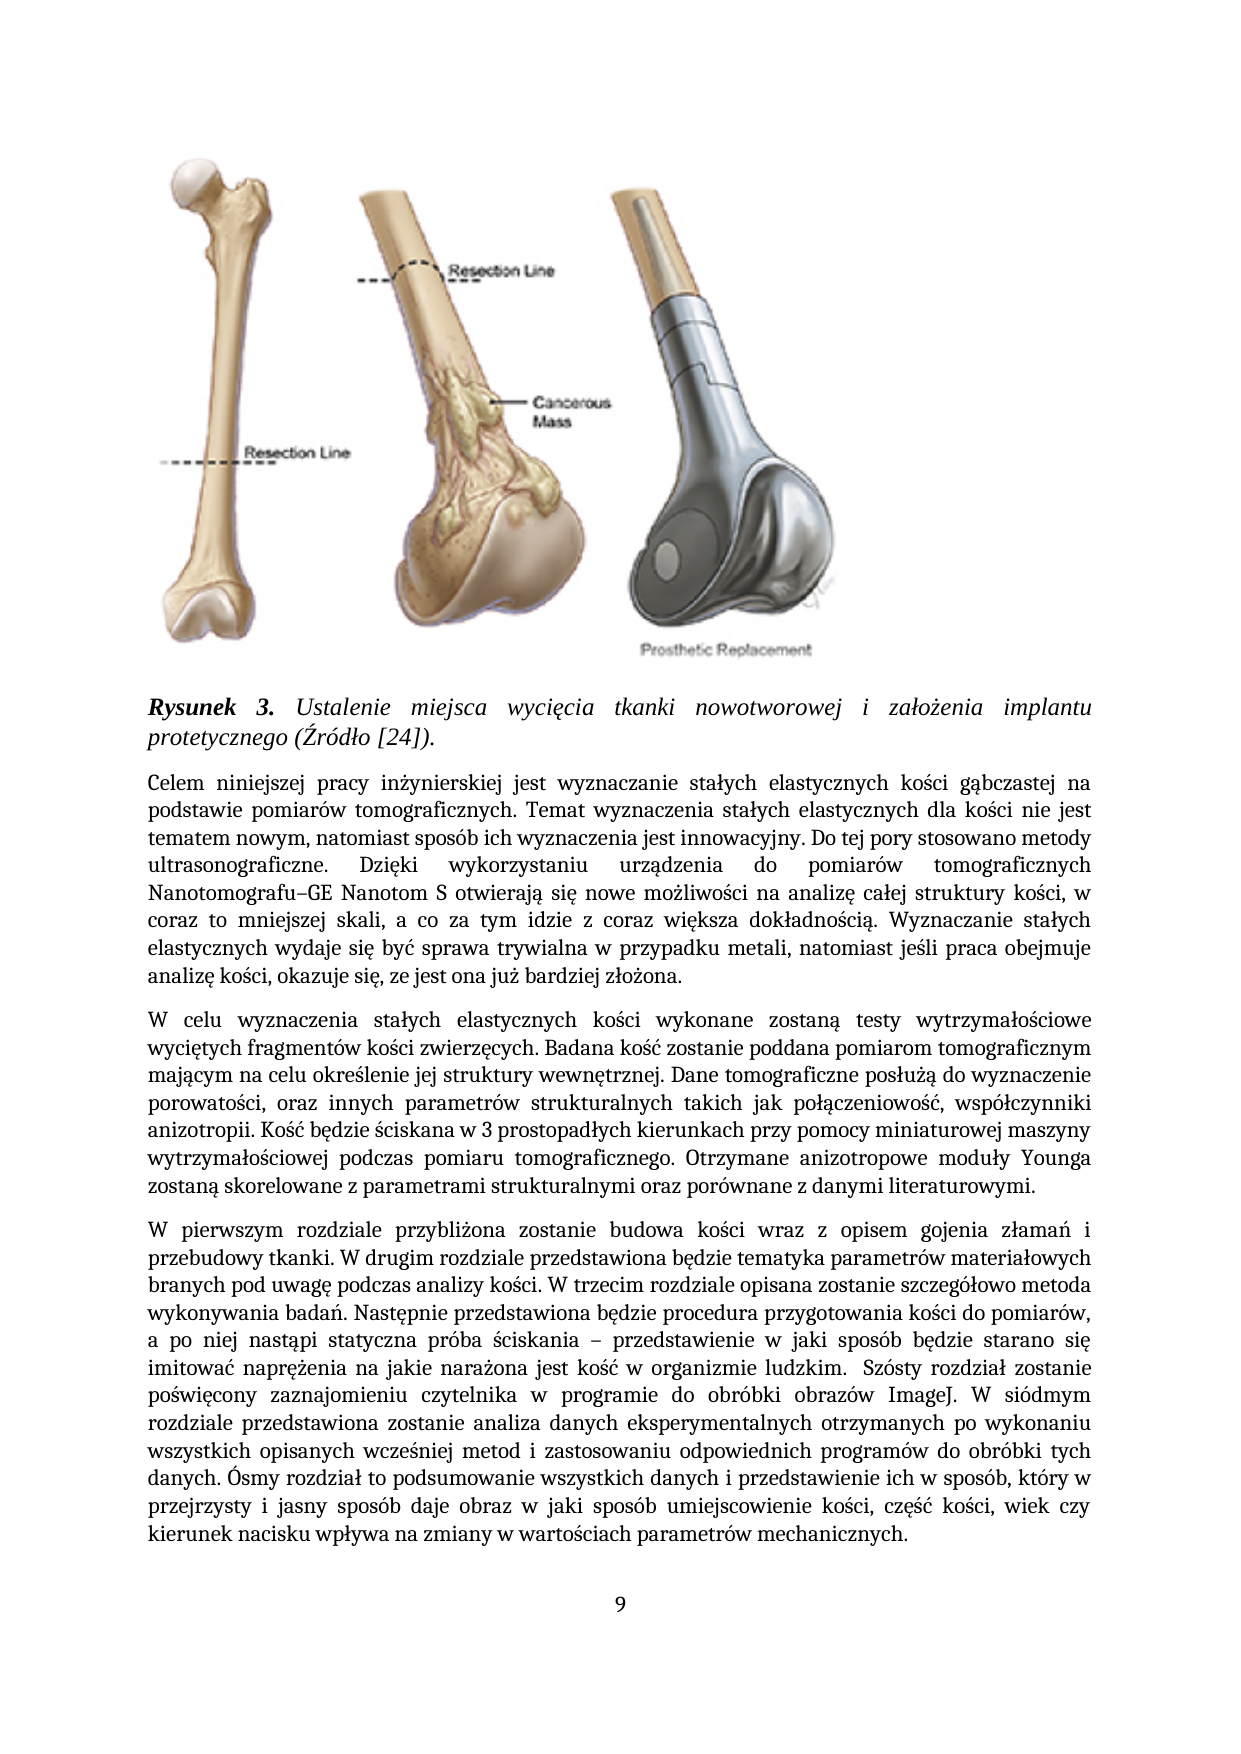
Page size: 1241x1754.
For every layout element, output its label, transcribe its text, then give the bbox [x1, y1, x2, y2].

text Celem niniejszej pracy inżynierskiej jest wyznaczanie stałych elastycznych kości gąbczastej na podstawie pomiarów tomograficznych. Temat wyznaczenia stałych elastycznych dla kości nie jest tematem nowym, natomiast sposób ich wyznaczenia jest innowacyjny. Do tej pory stosowano metody ultrasonograficzne. Dzięki wykorzystaniu urządzenia do pomiarów tomograficznych Nanotomografu–GE Nanotom S otwierają się nowe możliwości na analizę całej struktury kości, w coraz to mniejszej skali, a co za tym idzie z coraz większa dokładnością. Wyznaczanie stałych elastycznych wydaje się być sprawa trywialna w przypadku metali, natomiast jeśli praca obejmuje analizę kości, okazuje się, ze jest ona już bardziej złożona. [148, 769, 1092, 989]
text W pierwszym rozdziale przybliżona zostanie budowa kości wraz z opisem gojenia złamań i przebudowy tkanki. W drugim rozdziale przedstawiona będzie tematyka parametrów materiałowych branych pod uwagę podczas analizy kości. W trzecim rozdziale opisana zostanie szczegółowo metoda wykonywania badań. Następnie przedstawiona będzie procedura przygotowania kości do pomiarów, a po niej nastąpi statyczna próba ściskania – przedstawienie w jaki sposób będzie starano się imitować naprężenia na jakie narażona jest kość w organizmie ludzkim. Szósty rozdział zostanie poświęcony zaznajomieniu czytelnika w programie do obróbki obrazów ImageJ. W siódmym rozdziale przedstawiona zostanie analiza danych eksperymentalnych otrzymanych po wykonaniu wszystkich opisanych wcześniej metod i zastosowaniu odpowiednich programów do obróbki tych danych. Ósmy rozdział to podsumowanie wszystkich danych i przedstawienie ich w sposób, który w przejrzysty i jasny sposób daje obraz w jaki sposób umiejscowienie kości, część kości, wiek czy kierunek nacisku wpływa na zmiany w wartościach parametrów mechanicznych. [148, 1217, 1092, 1547]
picture [181, 181, 817, 641]
text W celu wyznaczenia stałych elastycznych kości wykonane zostaną testy wytrzymałościowe wyciętych fragmentów kości zwierzęcych. Badana kość zostanie poddana pomiarom tomograficznym mającym na celu określenie jej struktury wewnętrznej. Dane tomograficzne posłużą do wyznaczenie porowatości, oraz innych parametrów strukturalnych takich jak połączeniowość, współczynniki anizotropii. Kość będzie ściskana w 3 prostopadłych kierunkach przy pomocy miniaturowej maszyny wytrzymałościowej podczas pomiaru tomograficznego. Otrzymane anizotropowe moduły Younga zostaną skorelowane z parametrami strukturalnymi oraz porównane z danymi literaturowymi. [148, 1007, 1092, 1199]
text Rysunek 3. Ustalenie miejsca wycięcia tkanki nowotworowej i założenia implantu protetycznego (Źródło [24]). [148, 692, 1092, 751]
